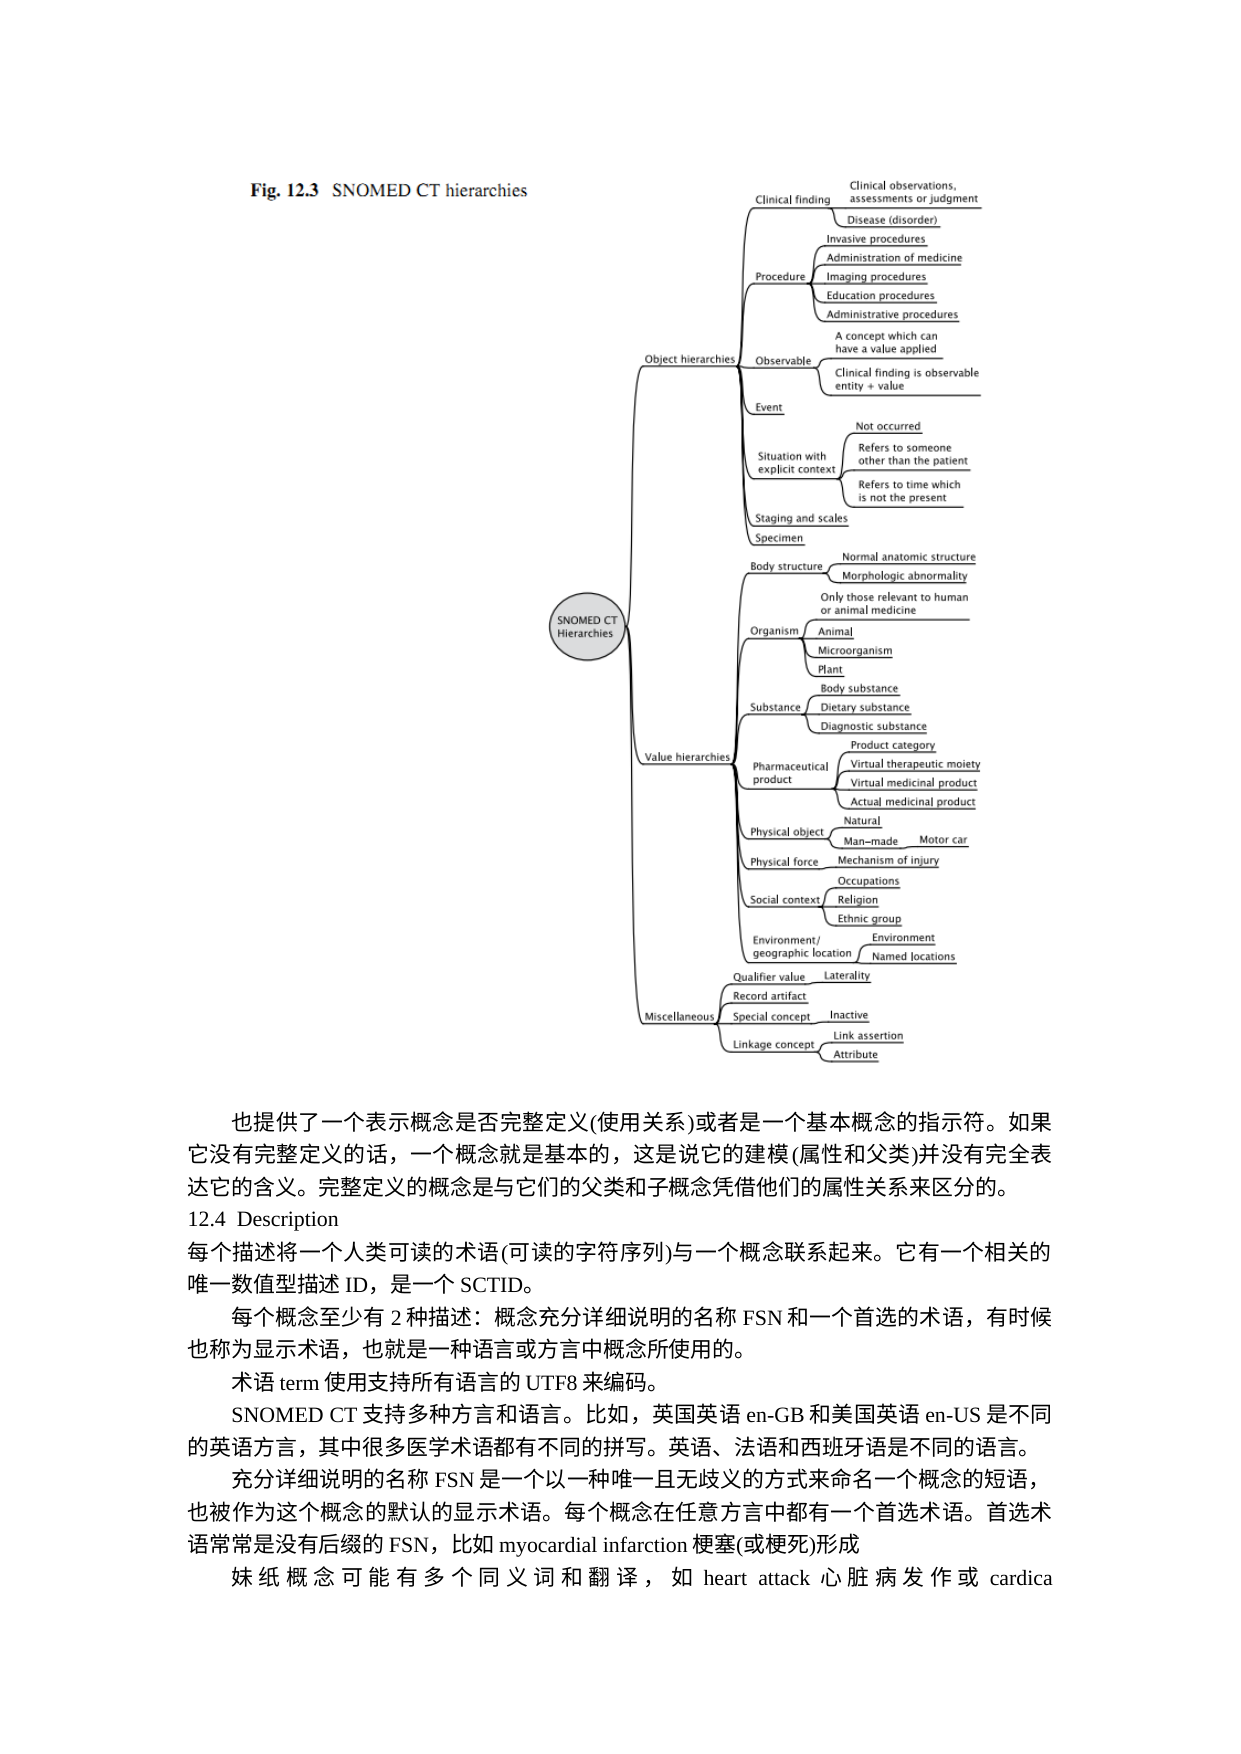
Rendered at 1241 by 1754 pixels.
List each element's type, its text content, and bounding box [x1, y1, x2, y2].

text 充分详细说明的名称FSN是一个以一种唯一且无歧义的方式来命名一个概念的短语，也被作为这个概念的默认的显示术语。每个概念在任意方言中都有一个首选术语。首选术语常常是没有后缀的FSN，比如myocardial infarction梗塞(或梗死)形成 [187, 1462, 1053, 1559]
text 术语term使用支持所有语言的UTF8来编码。 [187, 1364, 1053, 1397]
text 也提供了一个表示概念是否完整定义(使用关系)或者是一个基本概念的指示符。如果它没有完整定义的话，一个概念就是基本的，这是说它的建模(属性和父类)并没有完全表达它的含义。完整定义的概念是与它们的父类和子概念凭借他们的属性关系来区分的。 [187, 1104, 1053, 1202]
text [187, 1559, 1053, 1592]
text 12.4 Description [187, 1202, 1053, 1234]
text SNOMED CT支持多种方言和语言。比如，英国英语en-GB和美国英语en-US是不同的英语方言，其中很多医学术语都有不同的拼写。英语、法语和西班牙语是不同的语言。 [187, 1397, 1053, 1462]
text 每个概念至少有2种描述：概念充分详细说明的名称FSN和一个首选的术语，有时候也称为显示术语，也就是一种语言或方言中概念所使用的。 [187, 1299, 1053, 1364]
picture [187, 162, 1053, 1087]
text 每个描述将一个人类可读的术语(可读的字符序列)与一个概念联系起来。它有一个相关的唯一数值型描述ID，是一个SCTID。 [187, 1234, 1053, 1299]
